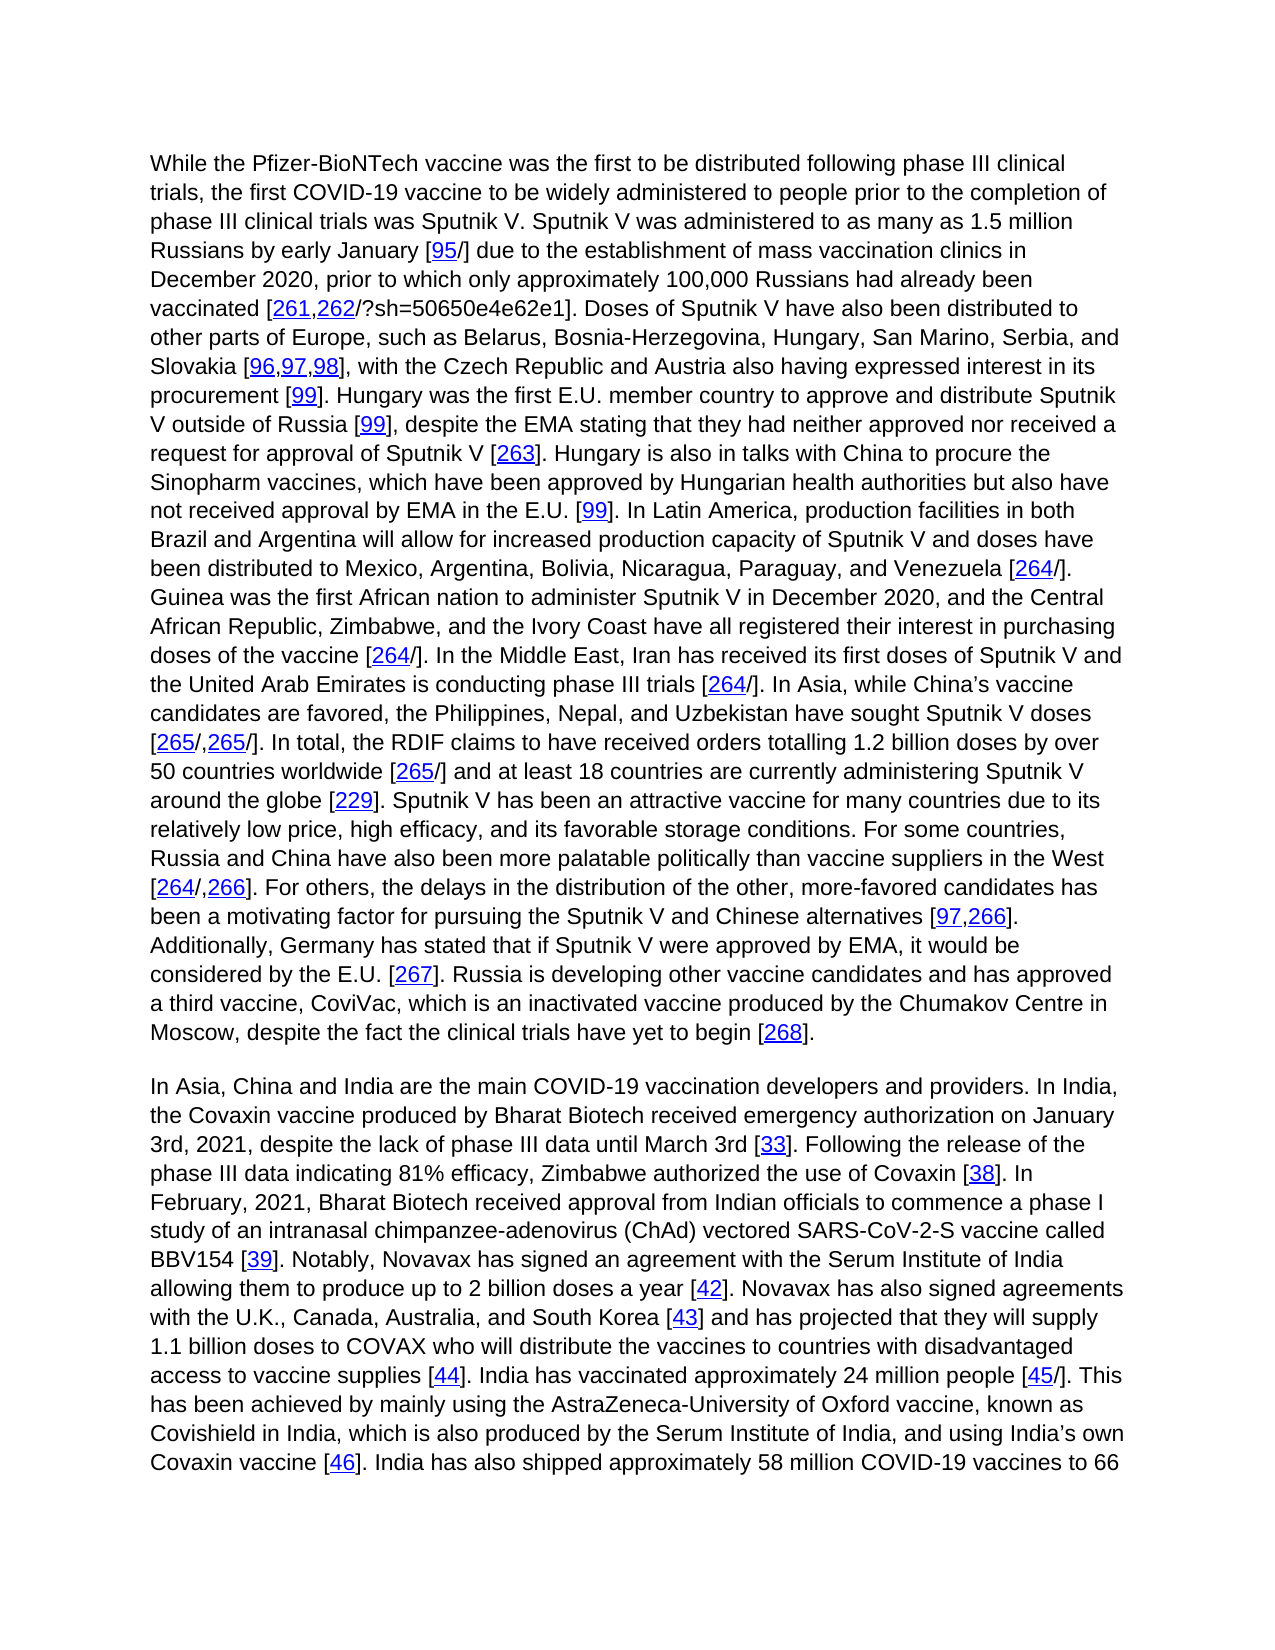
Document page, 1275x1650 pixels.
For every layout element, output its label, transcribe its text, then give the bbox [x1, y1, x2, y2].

text While the Pfizer-BioNTech vaccine was the first to be distributed following phase III clinical trials, the first COVID-19 vaccine to be widely administered to people prior to the completion of phase III clinical trials was Sputnik V. Sputnik V was administered to as many as 1.5 million Russians by early January [95/] due to the establishment of mass vaccination clinics in December 2020, prior to which only approximately 100,000 Russians had already been vaccinated [261,262/?sh=50650e4e62e1]. Doses of Sputnik V have also been distributed to other parts of Europe, such as Belarus, Bosnia-Herzegovina, Hungary, San Marino, Serbia, and Slovakia [96,97,98], with the Czech Republic and Austria also having expressed interest in its procurement [99]. Hungary was the first E.U. member country to approve and distribute Sputnik V outside of Russia [99], despite the EMA stating that they had neither approved nor received a request for approval of Sputnik V [263]. Hungary is also in talks with China to procure the Sinopharm vaccines, which have been approved by Hungarian health authorities but also have not received approval by EMA in the E.U. [99]. In Latin America, production facilities in both Brazil and Argentina will allow for increased production capacity of Sputnik V and doses have been distributed to Mexico, Argentina, Bolivia, Nicaragua, Paraguay, and Venezuela [264/]. Guinea was the first African nation to administer Sputnik V in December 2020, and the Central African Republic, Zimbabwe, and the Ivory Coast have all registered their interest in purchasing doses of the vaccine [264/]. In the Middle East, Iran has received its first doses of Sputnik V and the United Arab Emirates is conducting phase III trials [264/]. In Asia, while China’s vaccine candidates are favored, the Philippines, Nepal, and Uzbekistan have sought Sputnik V doses [265/,265/]. In total, the RDIF claims to have received orders totalling 1.2 billion doses by over 50 countries worldwide [265/] and at least 18 countries are currently administering Sputnik V around the globe [229]. Sputnik V has been an attractive vaccine for many countries due to its relatively low price, high efficacy, and its favorable storage conditions. For some countries, Russia and China have also been more palatable politically than vaccine suppliers in the West [264/,266]. For others, the delays in the distribution of the other, more-favored candidates has been a motivating factor for pursuing the Sputnik V and Chinese alternatives [97,266]. Additionally, Germany has stated that if Sputnik V were approved by EMA, it would be considered by the E.U. [267]. Russia is developing other vaccine candidates and has approved a third vaccine, CoviVac, which is an inactivated vaccine produced by the Chumakov Centre in Moscow, despite the fact the clinical trials have yet to begin [268]. [150, 150, 1125, 1045]
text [150, 1073, 1125, 1476]
